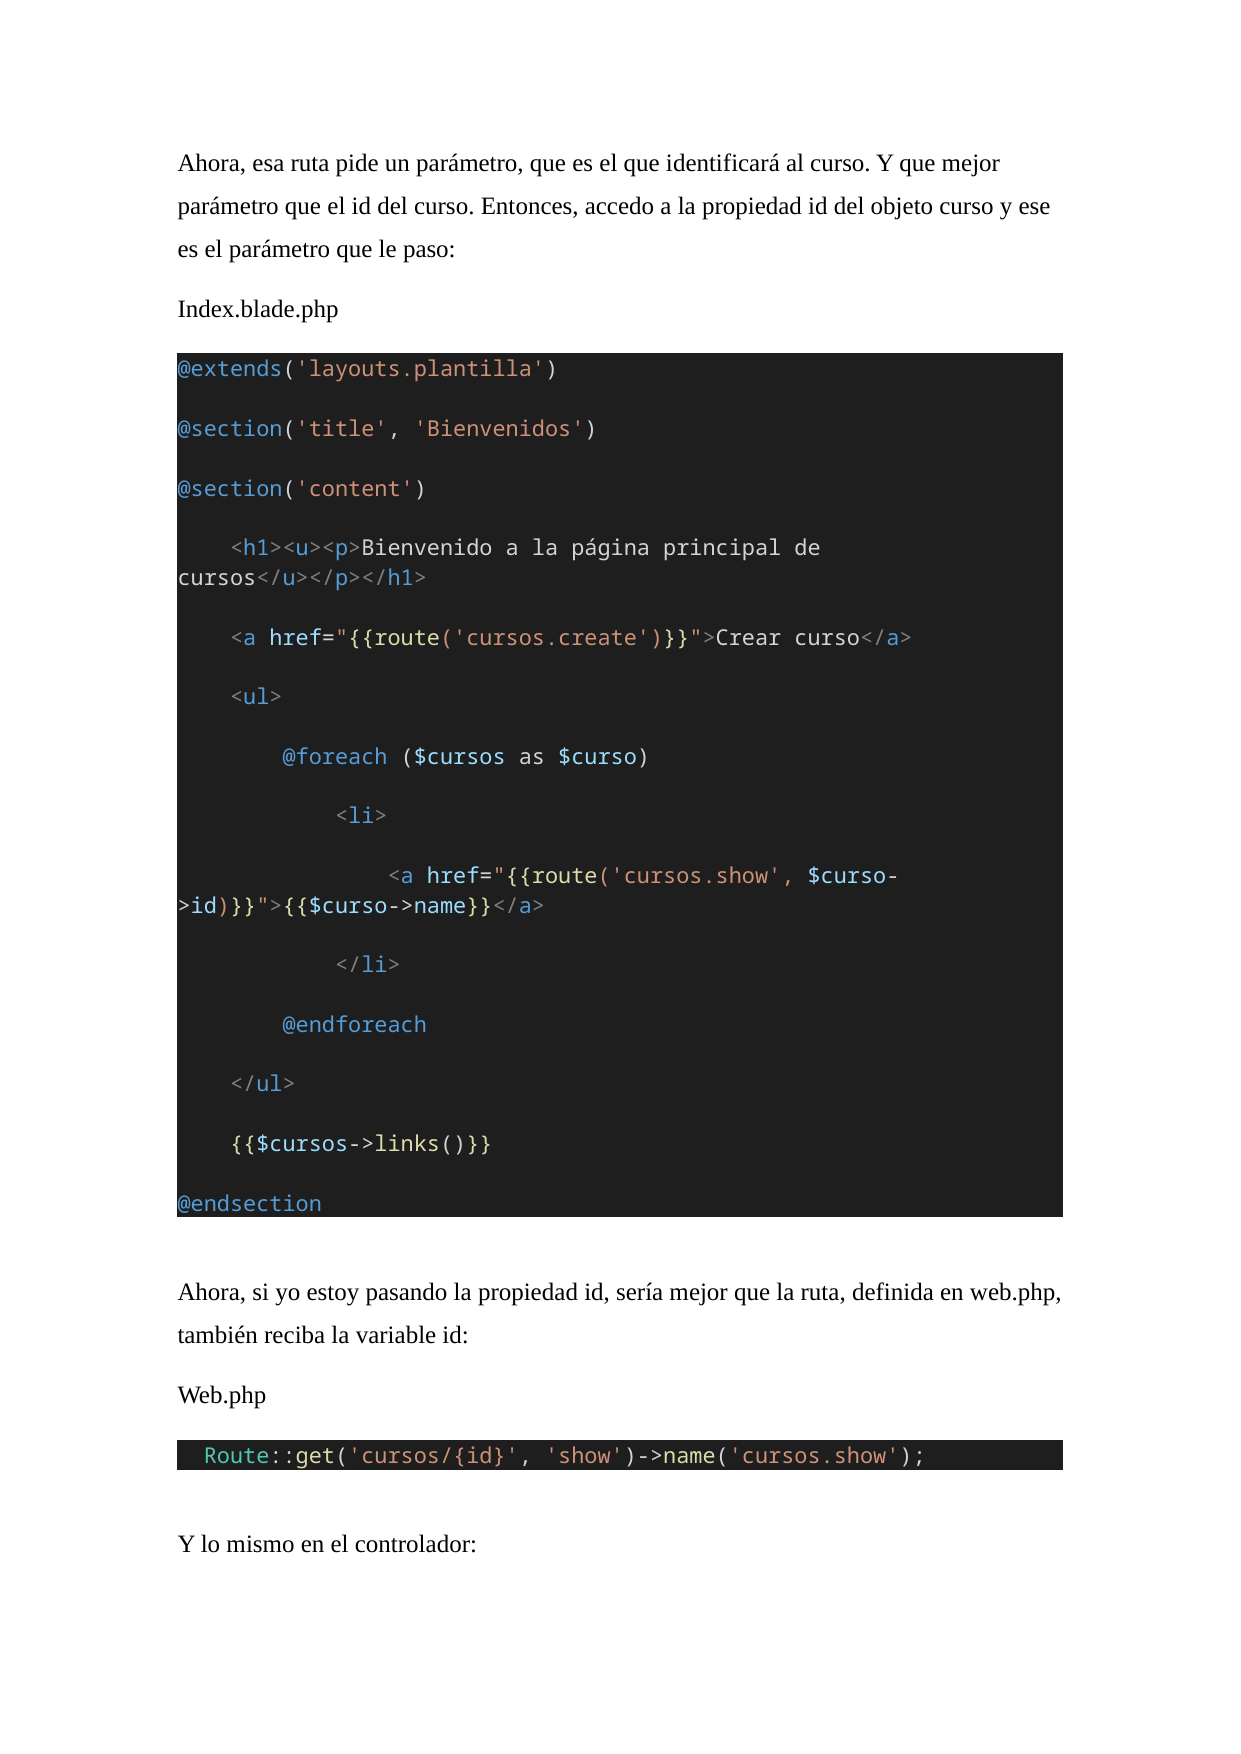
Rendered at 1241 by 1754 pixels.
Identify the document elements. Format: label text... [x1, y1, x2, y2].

text Index.blade.php [177, 294, 1063, 322]
text </li> [177, 949, 1063, 979]
text </ul> [177, 1068, 1063, 1098]
text Ahora, esa ruta pide un parámetro, que es el que identificará al curso. Y que mejor parámetro que el id del curso. Entonces, accedo a la propiedad id del objeto curso y ese es el parámetro que le paso: [177, 148, 1063, 263]
text <a href="{{route('cursos.show', $curso->id)}}">{{$curso->name}}</a> [177, 860, 1063, 919]
text Ahora, si yo estoy pasando la propiedad id, sería mejor que la ruta, definida en web.php, también reciba la variable id: [177, 1277, 1063, 1349]
text @foreach ($cursos as $curso) [177, 741, 1063, 771]
text @section('content') [177, 473, 1063, 502]
text {{$cursos->links()}} [177, 1128, 1063, 1158]
text <h1><u><p>Bienvenido a la página principal de cursos</u></p></h1> [177, 532, 1063, 592]
text <li> [177, 800, 1063, 830]
text Web.php [177, 1380, 1063, 1409]
text @endsection [177, 1188, 1063, 1217]
text <a href="{{route('cursos.create')}}">Crear curso</a> [177, 622, 1063, 651]
text <ul> [177, 681, 1063, 711]
text Y lo mismo en el controlador: [177, 1529, 1063, 1558]
text @extends('layouts.plantilla') [177, 353, 1063, 383]
text @section('title', 'Bienvenidos') [177, 413, 1063, 443]
text @endforeach [177, 1009, 1063, 1039]
text Route::get('cursos/{id}', 'show')->name('cursos.show'); [177, 1440, 1063, 1470]
